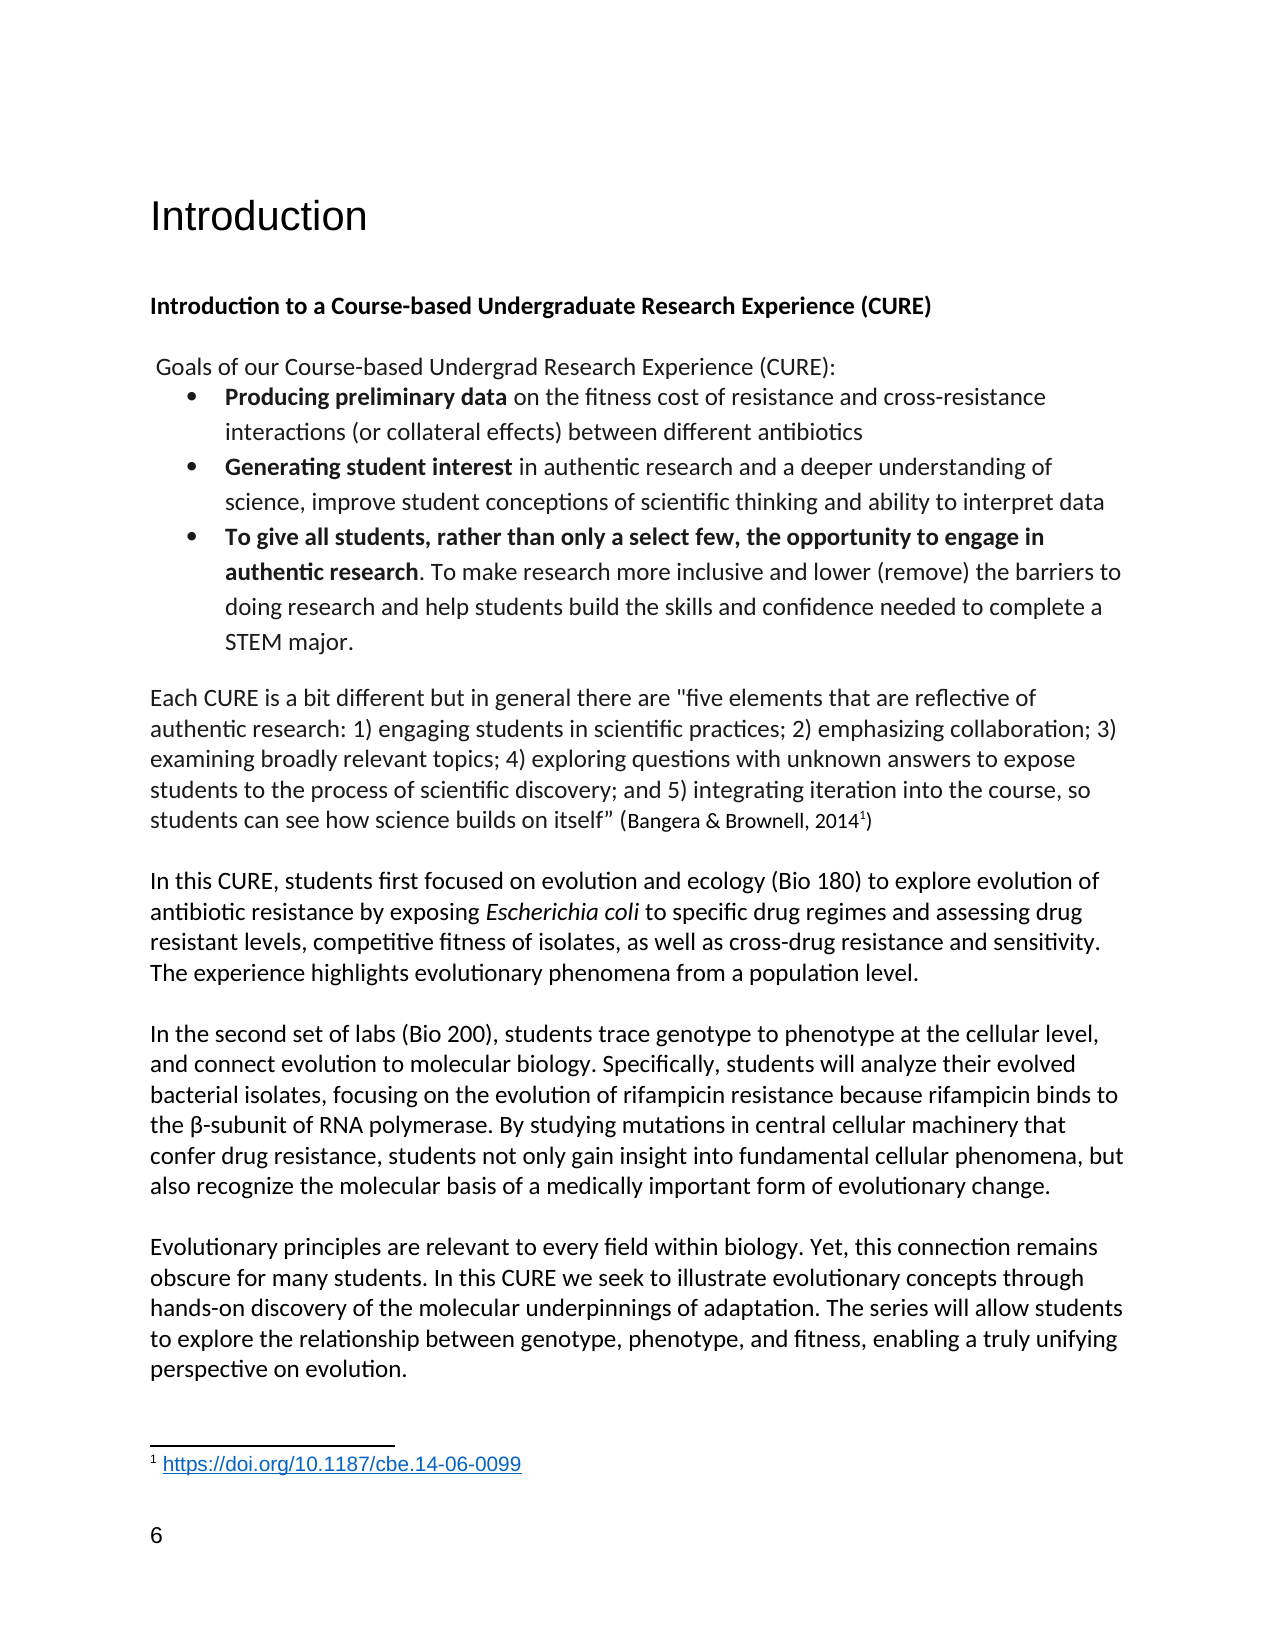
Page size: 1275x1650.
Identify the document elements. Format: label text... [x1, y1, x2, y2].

text Each CURE is a bit different but in general there are "five elements that are reflective of authentic research: 1) engaging students in scientific practices; 2) emphasizing collaboration; 3) examining broadly relevant topics; 4) exploring questions with unknown answers to expose students to the process of scientific discovery; and 5) integrating iteration into the course, so students can see how science builds on itself” (Bangera & Brownell, 2014) [150, 682, 1125, 835]
text Evolutionary principles are relevant to every field within biology. Yet, this connection remains [150, 1232, 1125, 1262]
text In this CURE, students first focused on evolution and ecology (Bio 180) to explore evolution of [150, 865, 1125, 896]
list Producing preliminary data on the fitness cost of resistance and cross-resistance interactions (or collateral effects) between different antibiotics [187, 381, 1125, 447]
text Goals of our Course-based Undergrad Research Experience (CURE): [150, 351, 1125, 381]
text obscure for many students. In this CURE we seek to illustrate evolutionary concepts through hands-on discovery of the molecular underpinnings of adaptation. The series will allow students to explore the relationship between genotype, phenotype, and fitness, enabling a truly unifying perspective on evolution. [150, 1262, 1125, 1384]
subtitle Introduction [150, 192, 1125, 239]
list To give all students, rather than only a select few, the opportunity to engage in authentic research. To make research more inclusive and lower (remove) the barriers to doing research and help students build the skills and confidence needed to complete a STEM major. [187, 521, 1125, 657]
text Introduction to a Course-based Undergraduate Research Experience (CURE) [150, 290, 1125, 320]
list Generating student interest in authentic research and a deeper understanding of science, improve student conceptions of scientific thinking and ability to interpret data [187, 451, 1125, 517]
text antibiotic resistance by exposing Escherichia coli to specific drug regimes and assessing drug resistant levels, competitive fitness of isolates, as well as cross-drug resistance and sensitivity. The experience highlights evolutionary phenomena from a population level. [150, 896, 1125, 987]
text In the second set of labs (Bio 200), students trace genotype to phenotype at the cellular level, and connect evolution to molecular biology. Specifically, students will analyze their evolved bacterial isolates, focusing on the evolution of rifampicin resistance because rifampicin binds to the β-subunit of RNA polymerase. By studying mutations in central cellular machinery that confer drug resistance, students not only gain insight into fundamental cellular phenomena, but also recognize the molecular basis of a medically important form of evolutionary change. [150, 1018, 1125, 1201]
